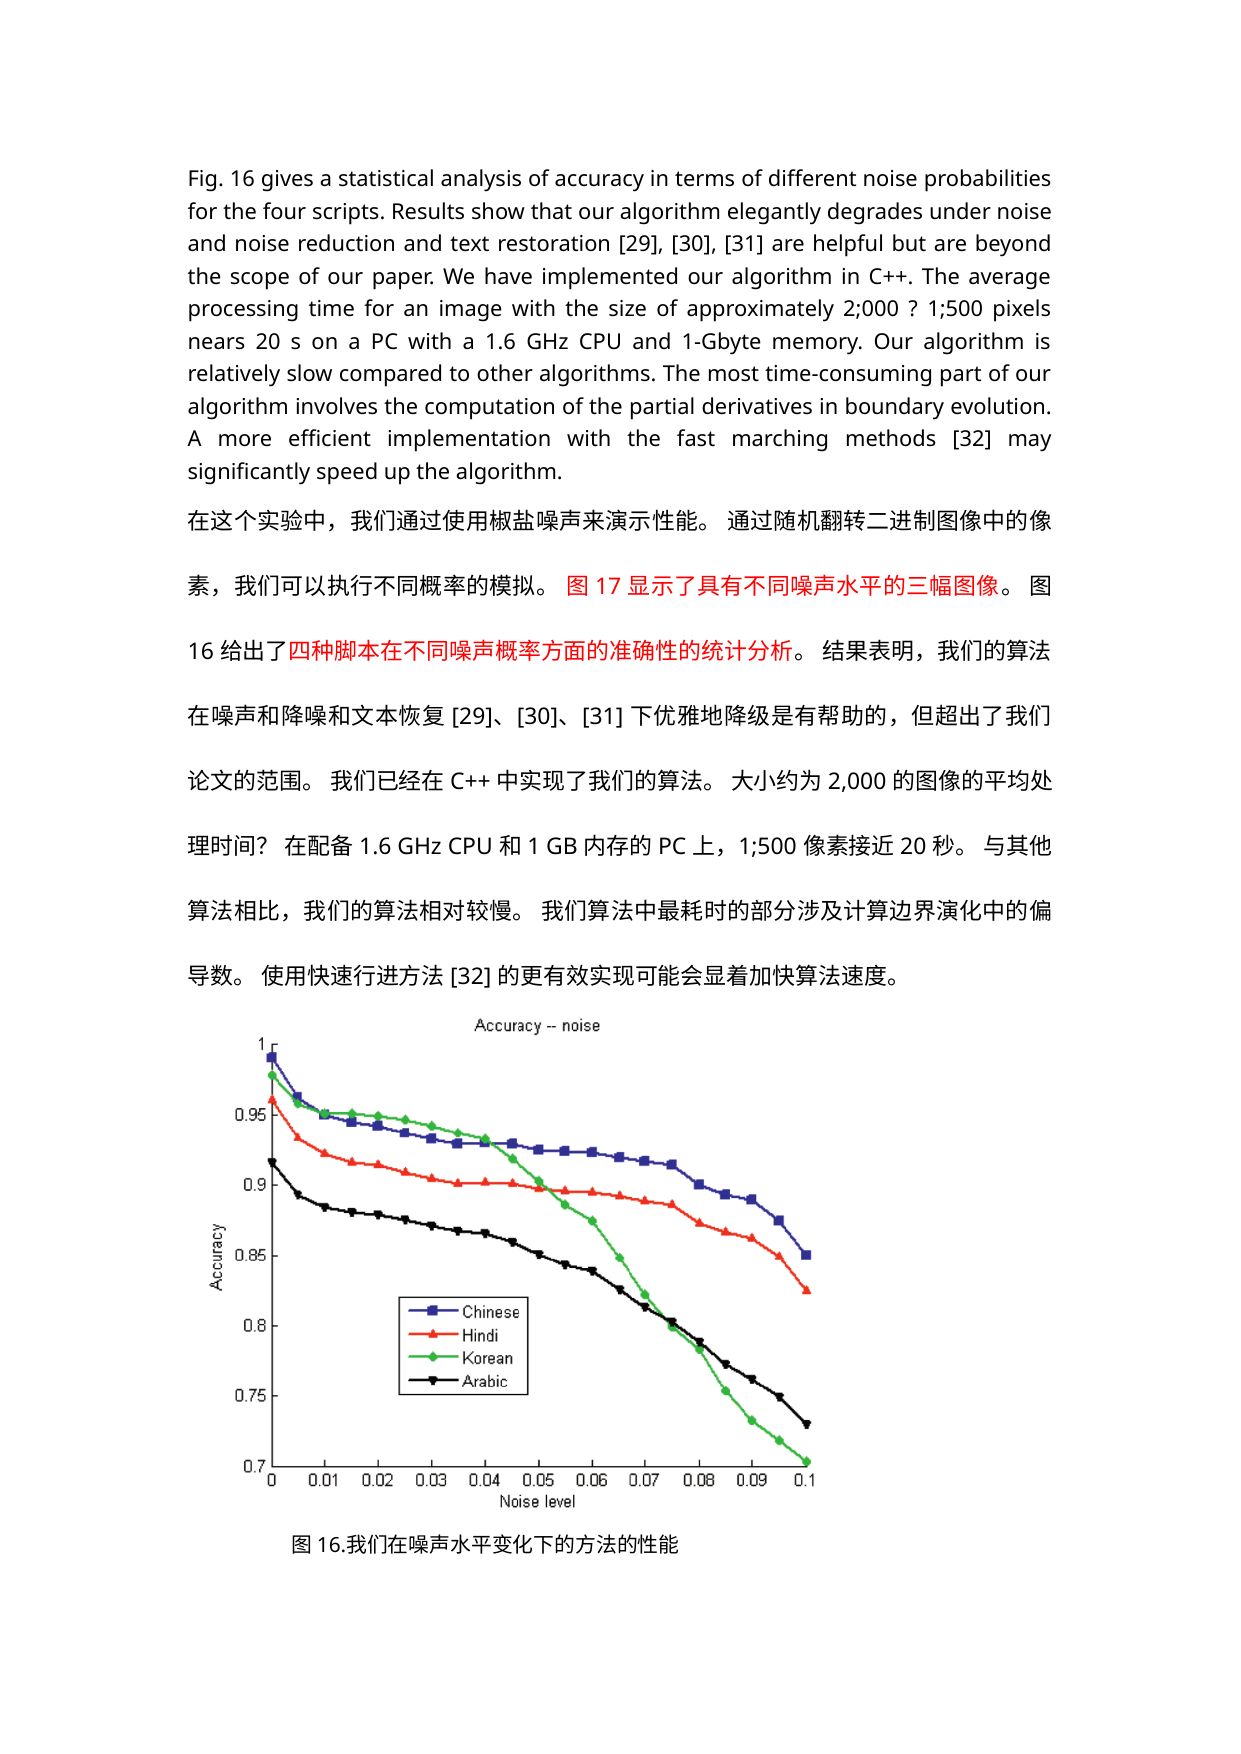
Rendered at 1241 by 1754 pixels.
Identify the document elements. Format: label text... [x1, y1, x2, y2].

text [187, 162, 1053, 487]
text 图16.我们在噪声水平变化下的方法的性能 [187, 1527, 1053, 1559]
picture [187, 1007, 851, 1514]
text 在这个实验中，我们通过使用椒盐噪声来演示性能。 通过随机翻转二进制图像中的像素，我们可以执行不同概率的模拟。 图 17 显示了具有不同噪声水平的三幅图像。 图 16 给出了四种脚本在不同噪声概率方面的准确性的统计分析。 结果表明，我们的算法在噪声和降噪和文本恢复 [29]、[30]、[31] 下优雅地降级是有帮助的，但超出了我们论文的范围。 我们已经在 C++ 中实现了我们的算法。 大小约为 2,000 的图像的平均处理时间？ 在配备 1.6 GHz CPU 和 1 GB 内存的 PC 上，1;500 像素接近 20 秒。 与其他算法相比，我们的算法相对较慢。 我们算法中最耗时的部分涉及计算边界演化中的偏导数。 使用快速行进方法 [32] 的更有效实现可能会显着加快算法速度。 [187, 487, 1053, 1007]
